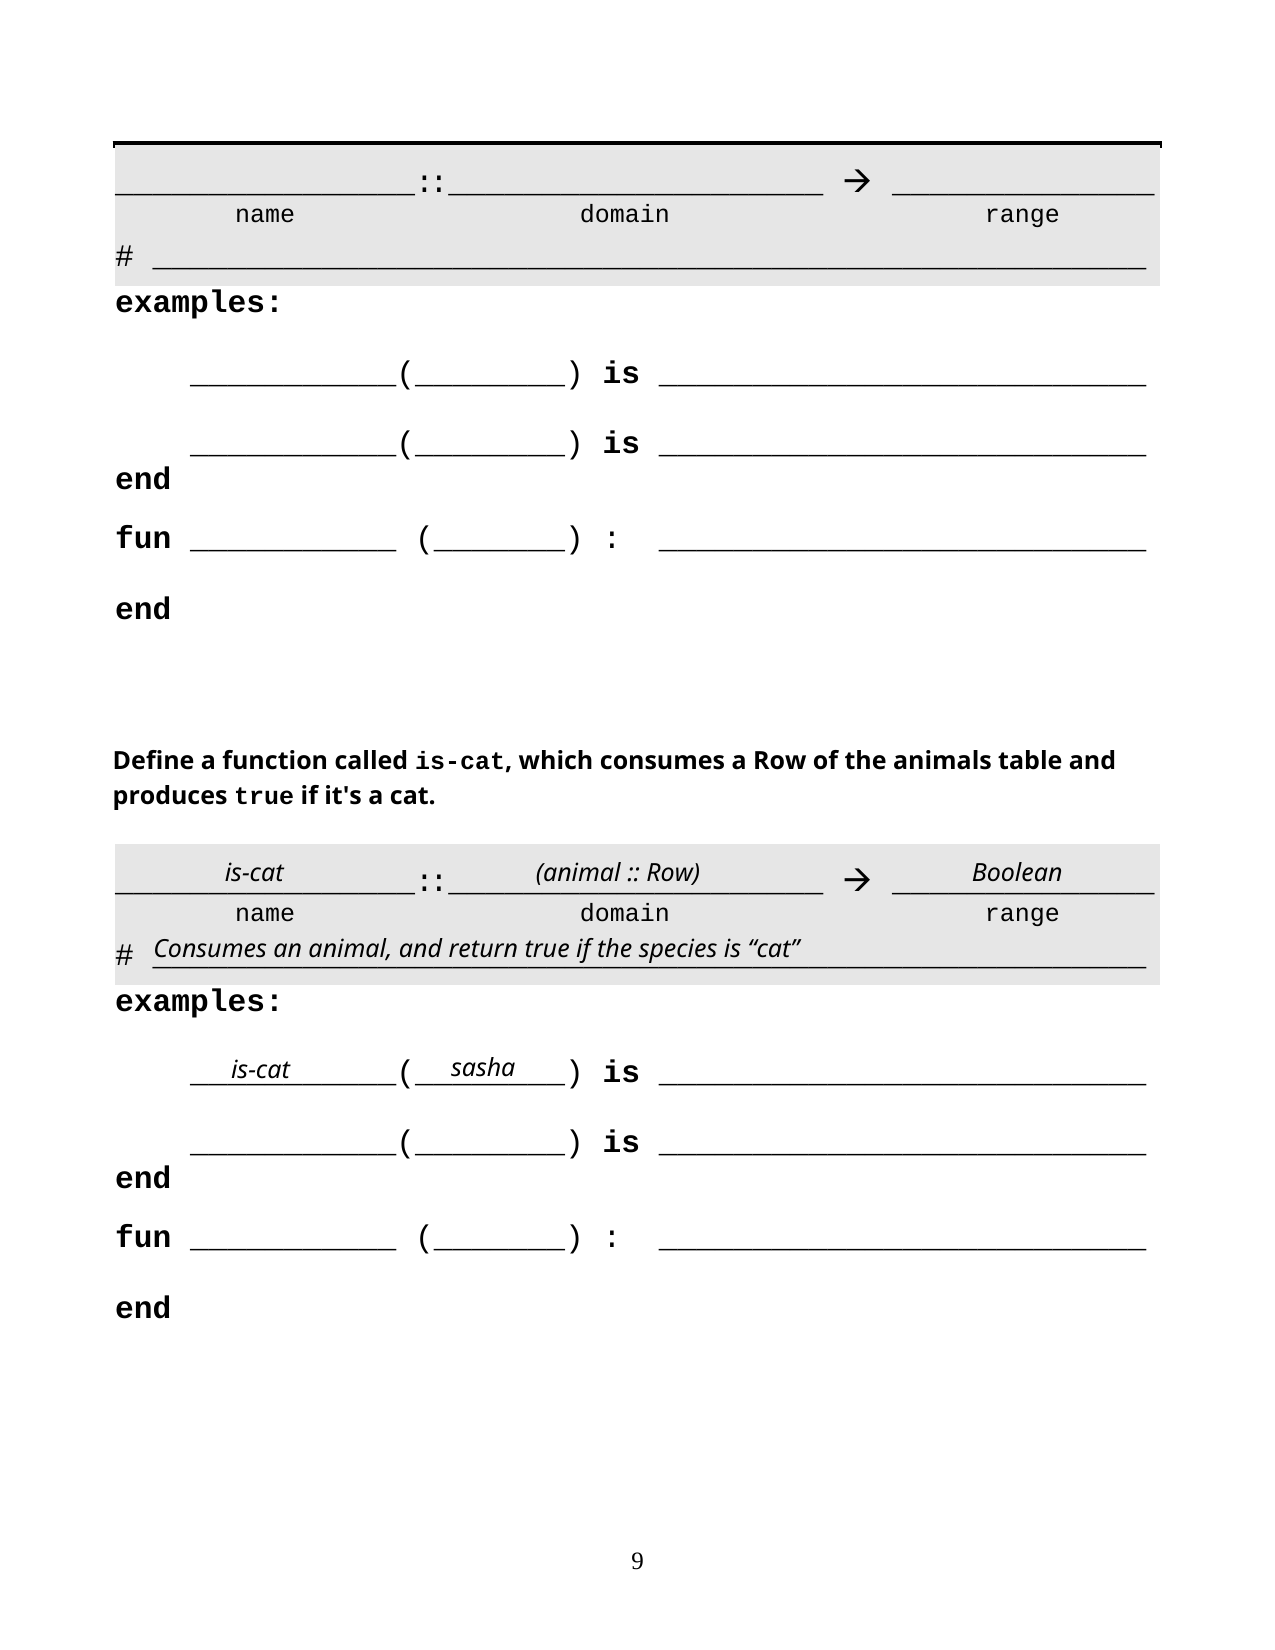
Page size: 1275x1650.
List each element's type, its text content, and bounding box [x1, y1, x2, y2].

table_cell examples: ___________(________) is __________________________ ___________(________) is __________________________ end [115, 985, 1158, 1198]
table_cell fun ___________ (_______) : __________________________ end [115, 499, 1158, 735]
table_cell fun ___________ (_______) : __________________________ end [115, 1198, 1158, 1327]
text Define a function called is-cat, which consumes a Row of the animals table and produces true if it's a cat. [112, 142, 1162, 812]
table_header ________________::____________________ ______________ name domain range # _____________________________________________________ [115, 844, 1160, 985]
table_cell examples: ___________(________) is __________________________ ___________(________) is __________________________ end [115, 286, 1158, 499]
table_header ________________::____________________ ______________ name domain range # _____________________________________________________ [115, 145, 1160, 286]
